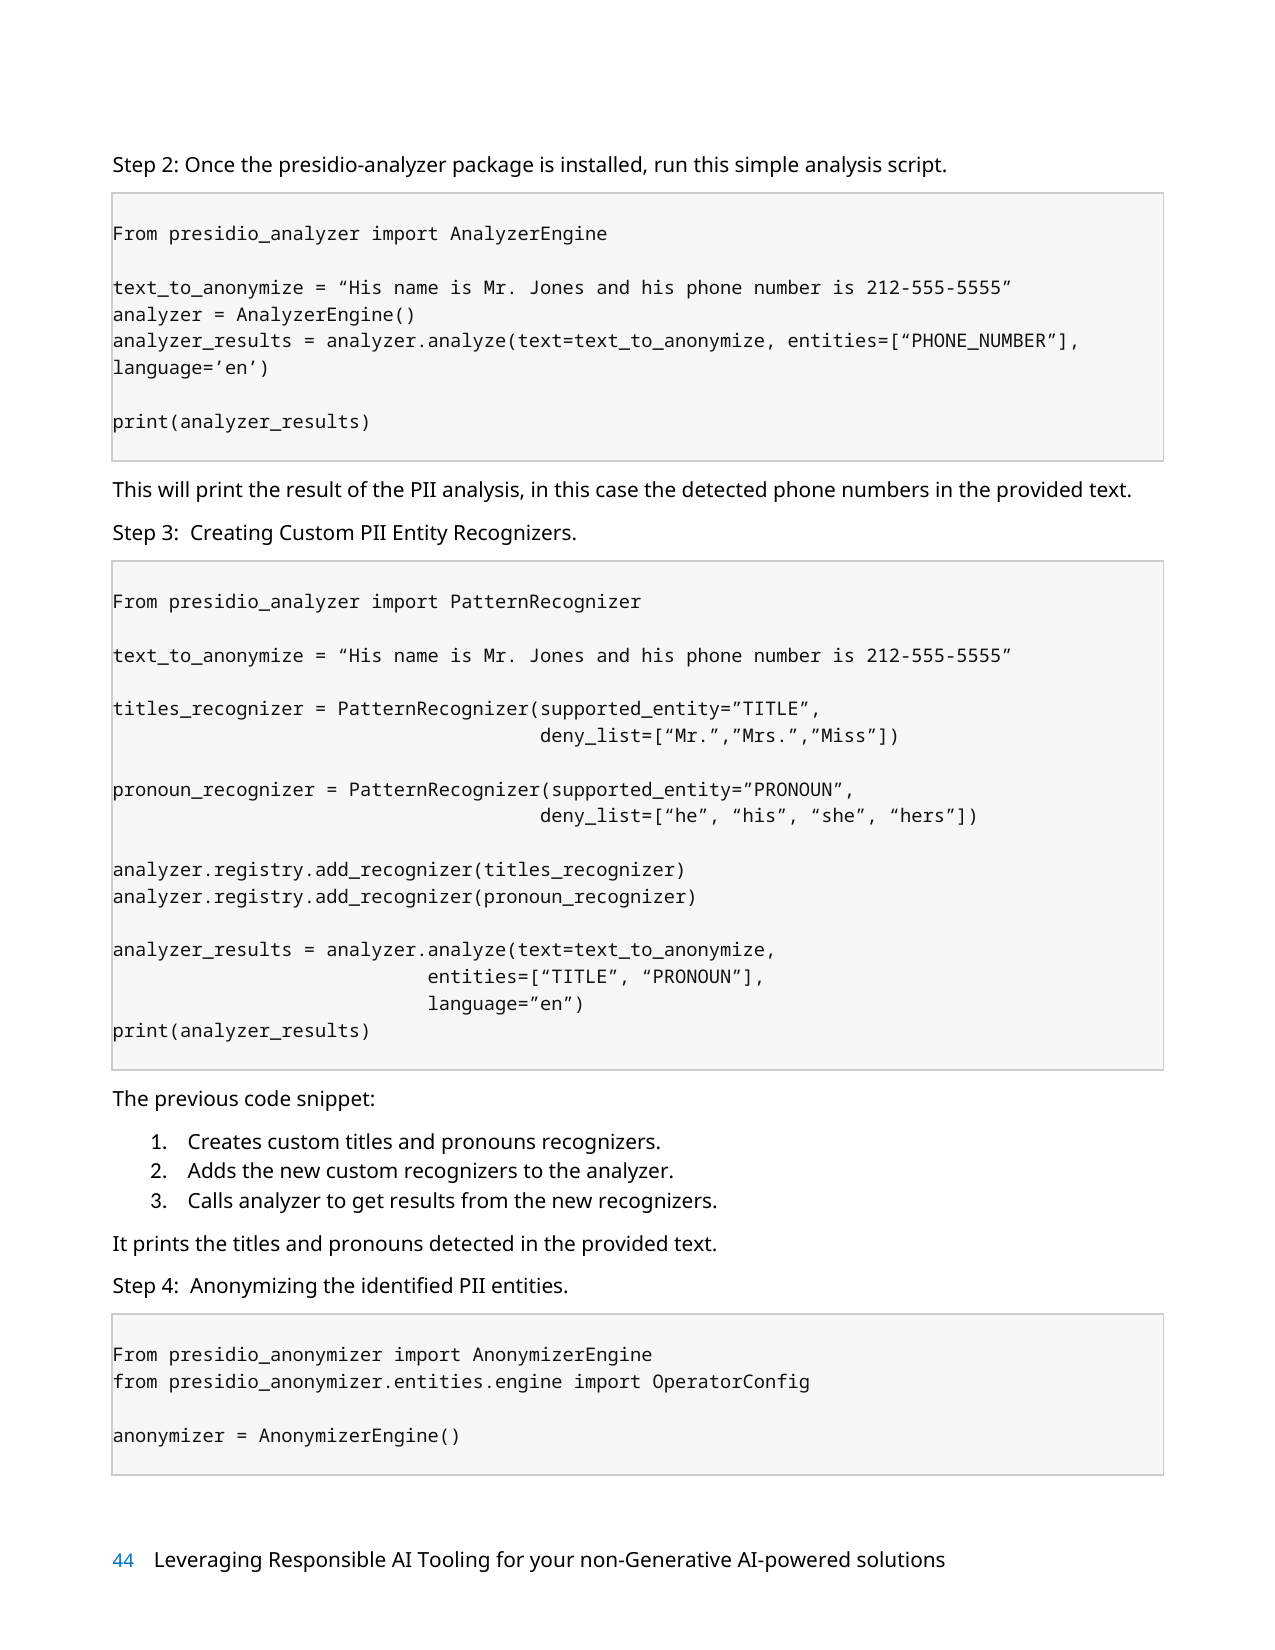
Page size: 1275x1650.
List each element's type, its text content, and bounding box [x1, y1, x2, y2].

list Creates custom titles and pronouns recognizers. [150, 1127, 1162, 1155]
list Calls analyzer to get results from the new recognizers. [150, 1186, 1162, 1215]
text analyzer_results = analyzer.analyze(text=text_to_anonymize, entities=[“PHONE_NUMBER”], language=’en’) [113, 326, 1163, 380]
text It prints the titles and pronouns detected in the provided text. [112, 1229, 1162, 1257]
text language=”en”) [113, 988, 1163, 1015]
text entities=[“TITLE”, “PRONOUN”], [113, 962, 1163, 988]
text Step 2: Once the presidio-analyzer package is installed, run this simple analysis script. [112, 150, 1162, 178]
text text_to_anonymize = “His name is Mr. Jones and his phone number is 212-555-5555” [113, 641, 1163, 667]
text anonymizer = AnonymizerEngine() [113, 1420, 1163, 1447]
text Step 4: Anonymizing the identified PII entities. [112, 1271, 1162, 1299]
text analyzer = AnalyzerEngine() [113, 299, 1163, 326]
text analyzer_results = analyzer.analyze(text=text_to_anonymize, [113, 935, 1163, 962]
text From presidio_anonymizer import AnonymizerEngine [113, 1340, 1163, 1367]
text text_to_anonymize = “His name is Mr. Jones and his phone number is 212-555-5555” [113, 273, 1163, 299]
text analyzer.registry.add_recognizer(titles_recognizer) [113, 855, 1163, 881]
text analyzer.registry.add_recognizer(pronoun_recognizer) [113, 881, 1163, 908]
text From presidio_analyzer import PatternRecognizer [113, 587, 1163, 614]
text from presidio_anonymizer.entities.engine import OperatorConfig [113, 1367, 1163, 1393]
text pronoun_recognizer = PatternRecognizer(supported_entity=”PRONOUN”, [113, 774, 1163, 801]
text The previous code snippet: [112, 1084, 1162, 1113]
text print(analyzer_results) [113, 1015, 1163, 1042]
list Adds the new custom recognizers to the analyzer. [150, 1157, 1162, 1185]
text From presidio_analyzer import AnalyzerEngine [113, 219, 1163, 246]
text Step 3: Creating Custom PII Entity Recognizers. [112, 518, 1162, 546]
text print(analyzer_results) [113, 406, 1163, 433]
text deny_list=[“Mr.”,”Mrs.”,”Miss”]) [113, 721, 1163, 748]
text deny_list=[“he”, “his”, “she”, “hers”]) [113, 801, 1163, 828]
text This will print the result of the PII analysis, in this case the detected phone numbers in the provided text. [112, 476, 1162, 504]
text titles_recognizer = PatternRecognizer(supported_entity=”TITLE”, [113, 694, 1163, 721]
